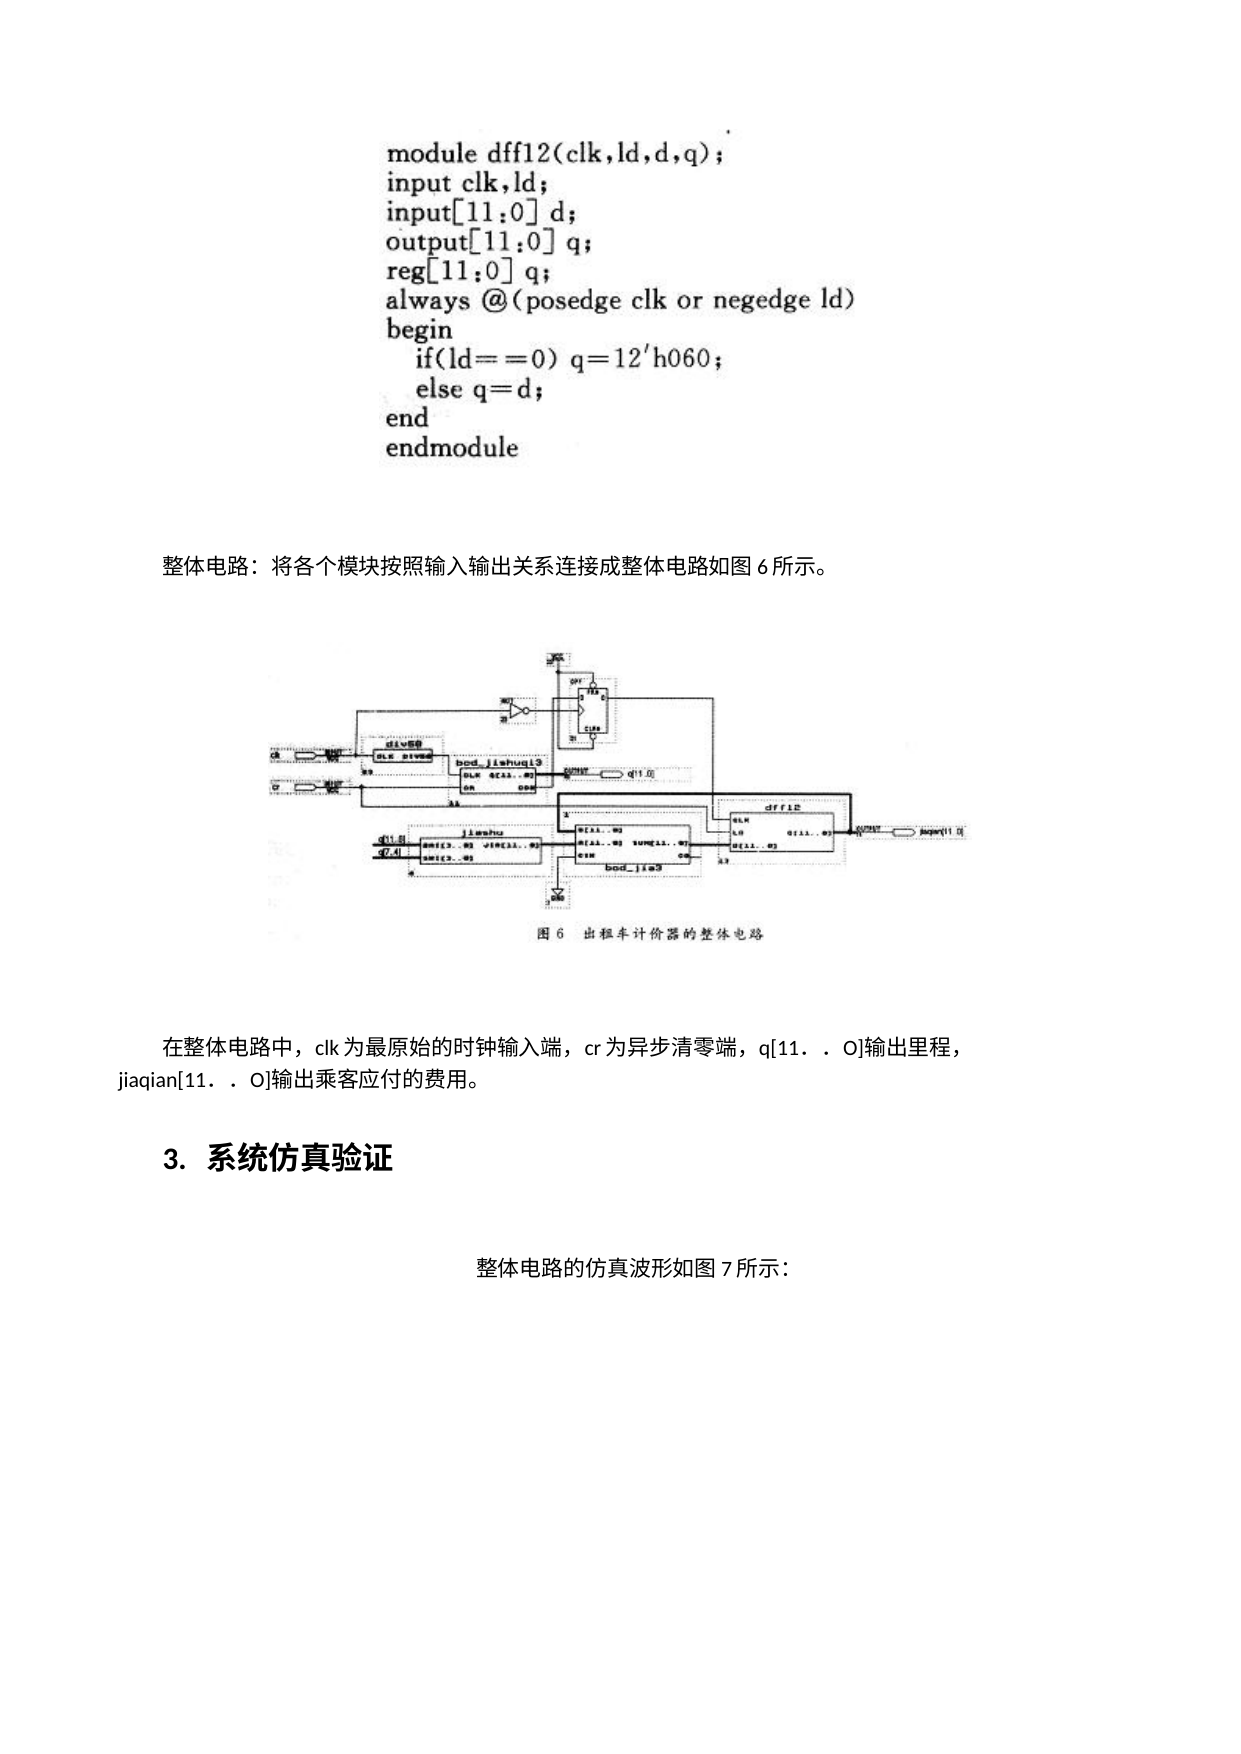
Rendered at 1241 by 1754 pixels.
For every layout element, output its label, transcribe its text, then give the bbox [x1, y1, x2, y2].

picture [379, 129, 861, 469]
subtitle 系统仿真验证 [162, 1124, 1122, 1189]
picture [268, 642, 972, 943]
text 在整体电路中，clk为最原始的时钟输入端，cr为异步清零端，q[11．．O]输出里程，jiaqian[11．．O]输出乘客应付的费用。 [118, 1029, 1122, 1094]
text 整体电路的仿真波形如图7所示： [118, 1251, 1122, 1283]
text 整体电路：将各个模块按照输入输出关系连接成整体电路如图6所示。 [118, 549, 1122, 581]
